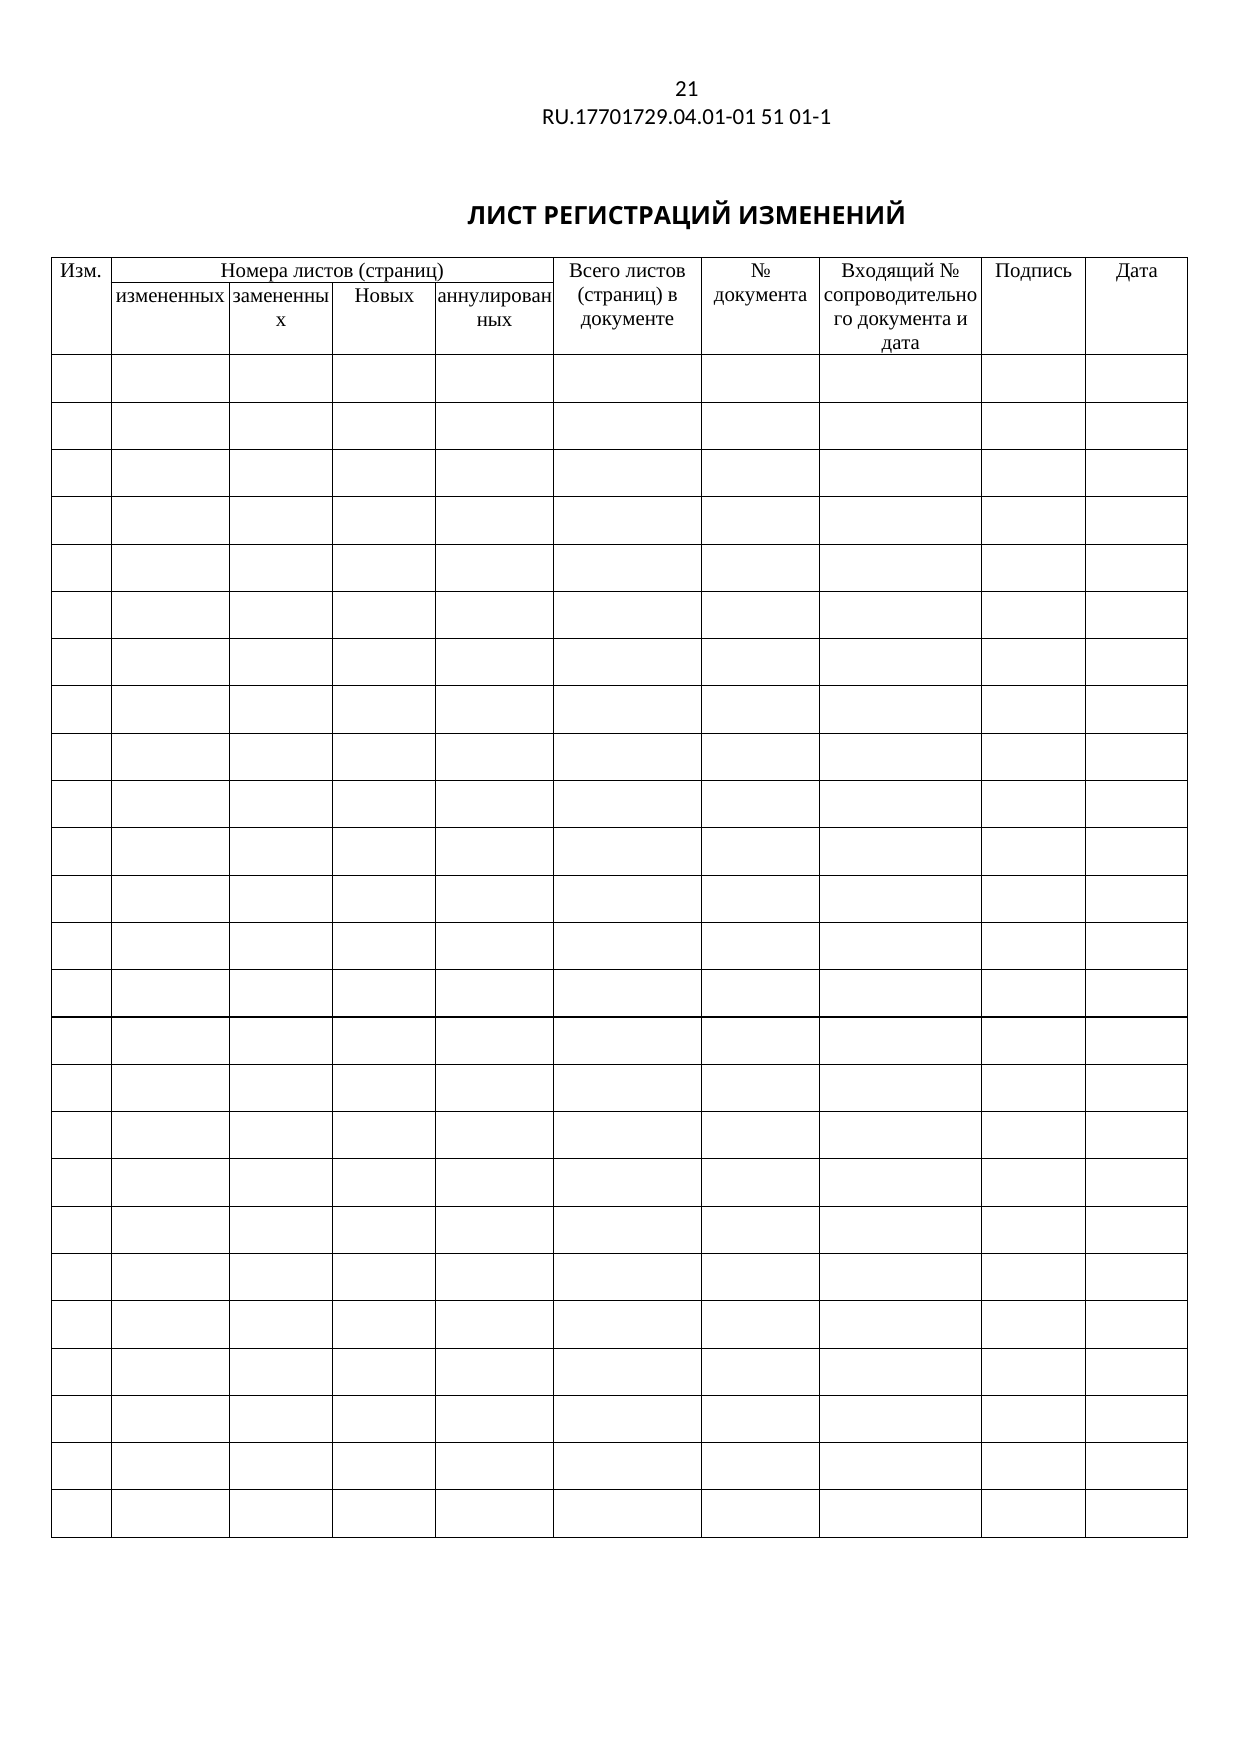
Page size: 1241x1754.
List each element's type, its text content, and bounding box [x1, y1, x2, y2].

table_cell [820, 1396, 981, 1442]
table_cell [230, 1396, 332, 1442]
table_cell [820, 355, 981, 402]
table_cell [52, 403, 111, 449]
table_cell [554, 1018, 701, 1064]
table_cell [112, 1112, 229, 1158]
table_cell [1086, 1396, 1187, 1442]
table_cell [333, 876, 435, 922]
table_cell [982, 828, 1085, 874]
table_cell [982, 876, 1085, 922]
table_cell [554, 355, 701, 402]
table_cell [702, 1443, 819, 1489]
table_cell [333, 1065, 435, 1111]
table_cell [702, 545, 819, 591]
table_cell [554, 545, 701, 591]
table_cell [982, 1065, 1085, 1111]
table_cell [230, 781, 332, 827]
table_cell [333, 781, 435, 827]
table_cell [436, 497, 553, 543]
table_cell [436, 781, 553, 827]
table_cell [333, 828, 435, 874]
table_cell [230, 1065, 332, 1111]
table_cell [1086, 1112, 1187, 1158]
table_cell [230, 403, 332, 449]
table_cell [52, 781, 111, 827]
table_cell [820, 403, 981, 449]
table_cell [820, 1254, 981, 1300]
table_cell [702, 1396, 819, 1442]
table_cell [436, 1207, 553, 1253]
table_cell [230, 876, 332, 922]
table_cell [554, 734, 701, 780]
table_cell [112, 1254, 229, 1300]
table_cell [52, 545, 111, 591]
table_cell [112, 1349, 229, 1395]
table_cell [333, 592, 435, 638]
table_cell [52, 1159, 111, 1206]
table_header Подпись [982, 258, 1085, 354]
table_cell [982, 970, 1085, 1016]
table_cell замененных [230, 283, 332, 354]
table_cell [554, 1207, 701, 1253]
table_cell [820, 450, 981, 496]
table_cell [820, 828, 981, 874]
table_cell [1086, 1018, 1187, 1064]
table_cell [112, 497, 229, 543]
table_cell [112, 545, 229, 591]
table_cell [702, 734, 819, 780]
table_cell [436, 1112, 553, 1158]
table_cell [436, 1159, 553, 1206]
table_cell [230, 1490, 332, 1537]
table_cell [1086, 1254, 1187, 1300]
table_cell [52, 1349, 111, 1395]
table_cell [52, 970, 111, 1016]
table_header Дата [1086, 258, 1187, 354]
table_cell [112, 970, 229, 1016]
table_cell [436, 734, 553, 780]
table_cell [112, 1065, 229, 1111]
table_cell [436, 1396, 553, 1442]
table_cell [333, 1349, 435, 1395]
table_cell [230, 923, 332, 969]
table_cell [554, 1301, 701, 1347]
table_cell [436, 639, 553, 685]
table_cell [1086, 1443, 1187, 1489]
table_cell [112, 781, 229, 827]
table_cell [820, 1159, 981, 1206]
table_cell [52, 1112, 111, 1158]
table_cell [333, 923, 435, 969]
table_cell [333, 545, 435, 591]
table_cell [1086, 450, 1187, 496]
table_cell [230, 1349, 332, 1395]
table_cell [702, 450, 819, 496]
table_cell [820, 1207, 981, 1253]
table_cell [982, 923, 1085, 969]
table_cell [1086, 923, 1187, 969]
table_cell [554, 1065, 701, 1111]
table_cell [702, 1018, 819, 1064]
table_cell [333, 970, 435, 1016]
table_cell [230, 545, 332, 591]
table_cell [702, 1254, 819, 1300]
table_cell [820, 1443, 981, 1489]
table_cell [436, 1490, 553, 1537]
table_cell [554, 403, 701, 449]
table_cell [230, 734, 332, 780]
table_cell [230, 686, 332, 733]
table_cell [112, 1396, 229, 1442]
table_cell [230, 1112, 332, 1158]
table_cell Новых [333, 283, 435, 354]
table_cell [982, 734, 1085, 780]
table_cell [436, 970, 553, 1016]
table_cell [820, 970, 981, 1016]
table_cell [554, 1396, 701, 1442]
table_cell [1086, 1301, 1187, 1347]
table_cell [820, 592, 981, 638]
table_cell [1086, 355, 1187, 402]
table_cell [112, 450, 229, 496]
table_cell [702, 639, 819, 685]
table_cell [820, 734, 981, 780]
table_cell [1086, 592, 1187, 638]
table_cell [554, 781, 701, 827]
table_cell [112, 828, 229, 874]
table_cell [1086, 1065, 1187, 1111]
table_cell [982, 1254, 1085, 1300]
table_cell [982, 1159, 1085, 1206]
table_cell [436, 355, 553, 402]
table_cell [982, 1018, 1085, 1064]
table_cell [820, 686, 981, 733]
table_cell [52, 876, 111, 922]
table_cell [1086, 1349, 1187, 1395]
table_cell [333, 686, 435, 733]
table_cell [1086, 734, 1187, 780]
table_cell [112, 923, 229, 969]
table_cell [436, 1018, 553, 1064]
table_cell [52, 1490, 111, 1537]
table_cell [982, 355, 1085, 402]
table_cell [1086, 1159, 1187, 1206]
table_cell [702, 1301, 819, 1347]
table_cell [1086, 686, 1187, 733]
table_cell [52, 1018, 111, 1064]
table_cell [333, 497, 435, 543]
table_cell [820, 1349, 981, 1395]
table_cell [554, 1159, 701, 1206]
table_cell [702, 1112, 819, 1158]
table_cell [982, 1112, 1085, 1158]
table_cell [230, 592, 332, 638]
table_cell [1086, 639, 1187, 685]
table_cell [982, 403, 1085, 449]
table_cell [52, 1443, 111, 1489]
table_cell [436, 876, 553, 922]
table_cell [982, 1490, 1085, 1537]
table_cell [982, 1301, 1085, 1347]
table_cell [982, 1443, 1085, 1489]
table_cell [112, 686, 229, 733]
table_cell [436, 1349, 553, 1395]
table_cell [436, 1065, 553, 1111]
table_cell [333, 450, 435, 496]
table_cell [52, 828, 111, 874]
table_cell [554, 1349, 701, 1395]
table_cell [230, 639, 332, 685]
table_cell [702, 403, 819, 449]
table_cell [702, 497, 819, 543]
table_cell [112, 1443, 229, 1489]
table_cell [702, 923, 819, 969]
table_cell [820, 1112, 981, 1158]
table_cell [554, 1490, 701, 1537]
table_cell [230, 1159, 332, 1206]
table_cell [333, 1254, 435, 1300]
table_cell [436, 1254, 553, 1300]
table_cell [230, 970, 332, 1016]
table_cell [333, 639, 435, 685]
table_cell [702, 1349, 819, 1395]
table_cell [554, 686, 701, 733]
table_cell [52, 1301, 111, 1347]
table_cell [436, 828, 553, 874]
table_cell [554, 592, 701, 638]
table_cell [1086, 1490, 1187, 1537]
table_cell [112, 355, 229, 402]
table_header Всего листов (страниц) в документе [554, 258, 701, 354]
table_cell [52, 592, 111, 638]
table_cell [702, 1490, 819, 1537]
table_cell [702, 1065, 819, 1111]
table_cell [112, 1018, 229, 1064]
table_cell [112, 1207, 229, 1253]
table_cell [702, 828, 819, 874]
table_cell [554, 497, 701, 543]
table_cell [230, 1254, 332, 1300]
table_cell [333, 1443, 435, 1489]
table_cell [436, 1443, 553, 1489]
table_cell [702, 1207, 819, 1253]
table_cell [333, 1207, 435, 1253]
table_cell аннулированных [436, 283, 553, 354]
table_cell [52, 1254, 111, 1300]
table_header Входящий № сопроводительного документа и дата [820, 258, 981, 354]
table_cell [554, 1254, 701, 1300]
table_cell [982, 781, 1085, 827]
table_cell [333, 403, 435, 449]
table_cell [333, 1301, 435, 1347]
table_cell [333, 1159, 435, 1206]
table_cell [982, 592, 1085, 638]
table_cell [436, 545, 553, 591]
table_cell [112, 734, 229, 780]
table_cell [436, 450, 553, 496]
table_cell [52, 1207, 111, 1253]
table_cell [333, 1112, 435, 1158]
table_cell [982, 639, 1085, 685]
table_cell [702, 686, 819, 733]
table_cell измененных [112, 283, 229, 354]
table_cell [52, 497, 111, 543]
table_cell [436, 1301, 553, 1347]
table_cell [1086, 828, 1187, 874]
table_cell [112, 1301, 229, 1347]
table_cell [702, 970, 819, 1016]
table_cell [982, 1396, 1085, 1442]
table_cell [52, 1065, 111, 1111]
table_cell [1086, 403, 1187, 449]
table_cell [1086, 497, 1187, 543]
table_cell [52, 1396, 111, 1442]
table_cell [554, 828, 701, 874]
table_cell [112, 1159, 229, 1206]
table_cell [820, 1065, 981, 1111]
table_cell [230, 1301, 332, 1347]
table_cell [702, 1159, 819, 1206]
table_cell [436, 686, 553, 733]
table_cell [820, 1018, 981, 1064]
table_cell [230, 450, 332, 496]
table_header Изм. [52, 258, 111, 354]
table_cell [112, 592, 229, 638]
table_cell [230, 828, 332, 874]
table_cell [333, 1490, 435, 1537]
table_cell [52, 639, 111, 685]
table_cell [702, 876, 819, 922]
table_cell [1086, 1207, 1187, 1253]
table_cell [1086, 876, 1187, 922]
table_cell [982, 686, 1085, 733]
table_cell [554, 923, 701, 969]
table_cell [230, 1018, 332, 1064]
table_cell [982, 545, 1085, 591]
table_cell [982, 497, 1085, 543]
table_cell [112, 876, 229, 922]
table_cell [333, 1396, 435, 1442]
table_cell [333, 734, 435, 780]
table_cell [230, 1443, 332, 1489]
table_cell [554, 1112, 701, 1158]
table_cell [112, 403, 229, 449]
table_cell [820, 781, 981, 827]
table_cell [982, 1349, 1085, 1395]
table_cell [820, 876, 981, 922]
table_header № документа [702, 258, 819, 354]
table_cell [702, 592, 819, 638]
table_cell [436, 592, 553, 638]
table_cell [820, 1490, 981, 1537]
table_cell [52, 923, 111, 969]
table_cell [820, 497, 981, 543]
text ЛИСТ РЕГИСТРАЦИЙ ИЗМЕНЕНИЙ [118, 198, 1181, 232]
table_cell [820, 923, 981, 969]
table_cell [982, 1207, 1085, 1253]
table_cell [230, 355, 332, 402]
table_cell [1086, 781, 1187, 827]
table_cell [52, 355, 111, 402]
table_cell [820, 1301, 981, 1347]
table_cell [554, 450, 701, 496]
table_cell [1086, 970, 1187, 1016]
table_cell [820, 545, 981, 591]
table_cell [554, 639, 701, 685]
table_cell [702, 355, 819, 402]
table_cell [702, 781, 819, 827]
table_cell [554, 1443, 701, 1489]
table_cell [230, 497, 332, 543]
table_cell [554, 876, 701, 922]
table_cell [436, 923, 553, 969]
table_header Номера листов (страниц) [112, 258, 553, 282]
table_cell [554, 970, 701, 1016]
table_cell [982, 450, 1085, 496]
table_cell [333, 1018, 435, 1064]
table_cell [112, 639, 229, 685]
table_cell [52, 734, 111, 780]
table_cell [820, 639, 981, 685]
table_cell [230, 1207, 332, 1253]
table_cell [1086, 545, 1187, 591]
table_cell [52, 686, 111, 733]
table_cell [333, 355, 435, 402]
table_cell [436, 403, 553, 449]
table_cell [52, 450, 111, 496]
table_cell [112, 1490, 229, 1537]
